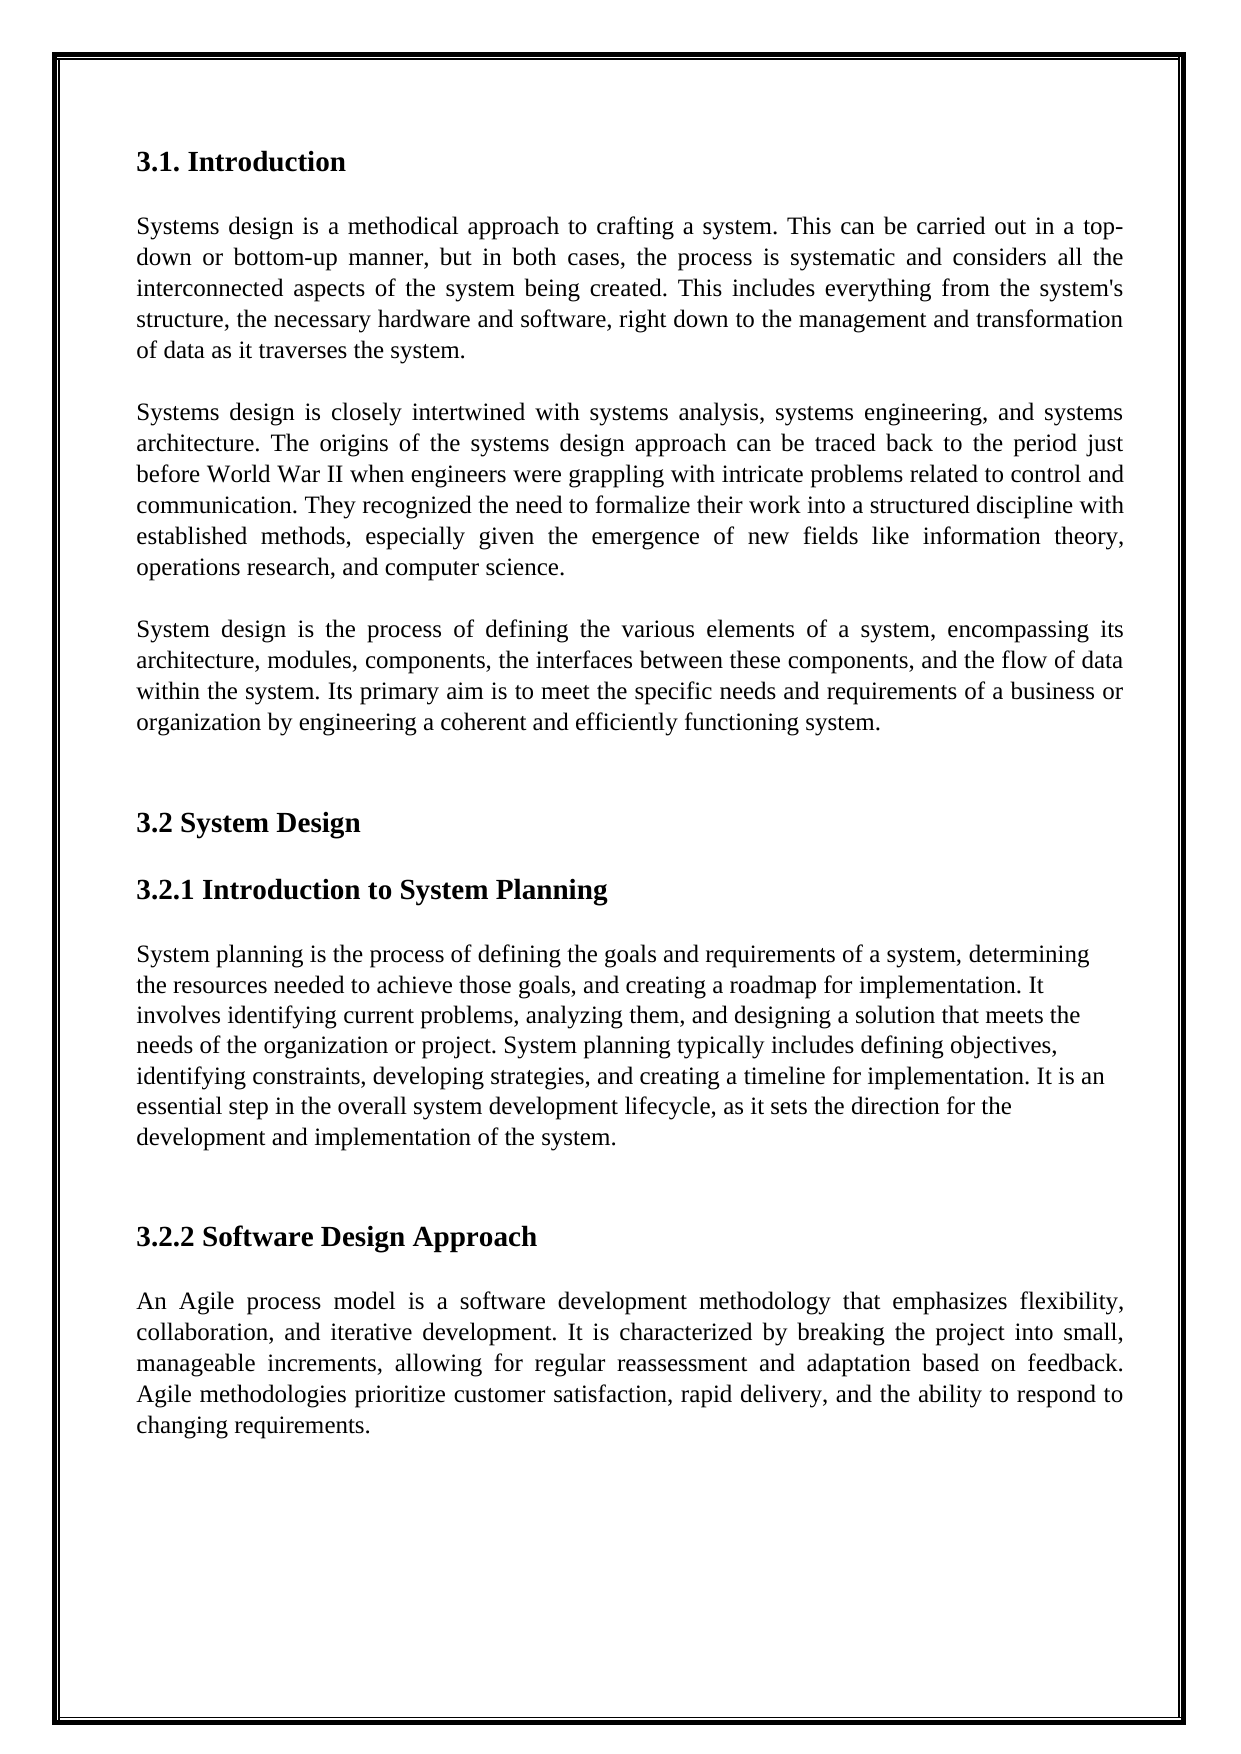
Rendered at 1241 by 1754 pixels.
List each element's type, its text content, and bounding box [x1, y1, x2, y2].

text An Agile process model is a software development methodology that emphasizes flexibility, collaboration, and iterative development. It is characterized by breaking the project into small, manageable increments, allowing for regular reassessment and adaptation based on feedback. Agile methodologies prioritize customer satisfaction, rapid delivery, and the ability to respond to changing requirements. [136, 1286, 1125, 1439]
text System design is the process of defining the various elements of a system, encompassing its architecture, modules, components, the interfaces between these components, and the flow of data within the system. Its primary aim is to meet the specific needs and requirements of a business or organization by engineering a coherent and efficiently functioning system. [136, 614, 1125, 736]
text Systems design is a methodical approach to crafting a system. This can be carried out in a top-down or bottom-up manner, but in both cases, the process is systematic and considers all the interconnected aspects of the system being created. This includes everything from the system's structure, the necessary hardware and software, right down to the management and transformation of data as it traverses the system. [136, 211, 1125, 364]
text 3.2.1 Introduction to System Planning [136, 872, 1125, 906]
text 3.1. Introduction [136, 144, 1125, 177]
text Systems design is closely intertwined with systems analysis, systems engineering, and systems architecture. The origins of the systems design approach can be traced back to the period just before World War II when engineers were grappling with intricate problems related to control and communication. They recognized the need to formalize their work into a structured discipline with established methods, especially given the emergence of new fields like information theory, operations research, and computer science. [136, 397, 1125, 581]
text 3.2.2 Software Design Approach [136, 1219, 1125, 1253]
text System planning is the process of defining the goals and requirements of a system, determining the resources needed to achieve those goals, and creating a roadmap for implementation. It involves identifying current problems, analyzing them, and designing a solution that meets the needs of the organization or project. System planning typically includes defining objectives, identifying constraints, developing strategies, and creating a timeline for implementation. It is an essential step in the overall system development lifecycle, as it sets the direction for the development and implementation of the system. [136, 939, 1125, 1151]
text 3.2 System Design [136, 805, 1125, 839]
